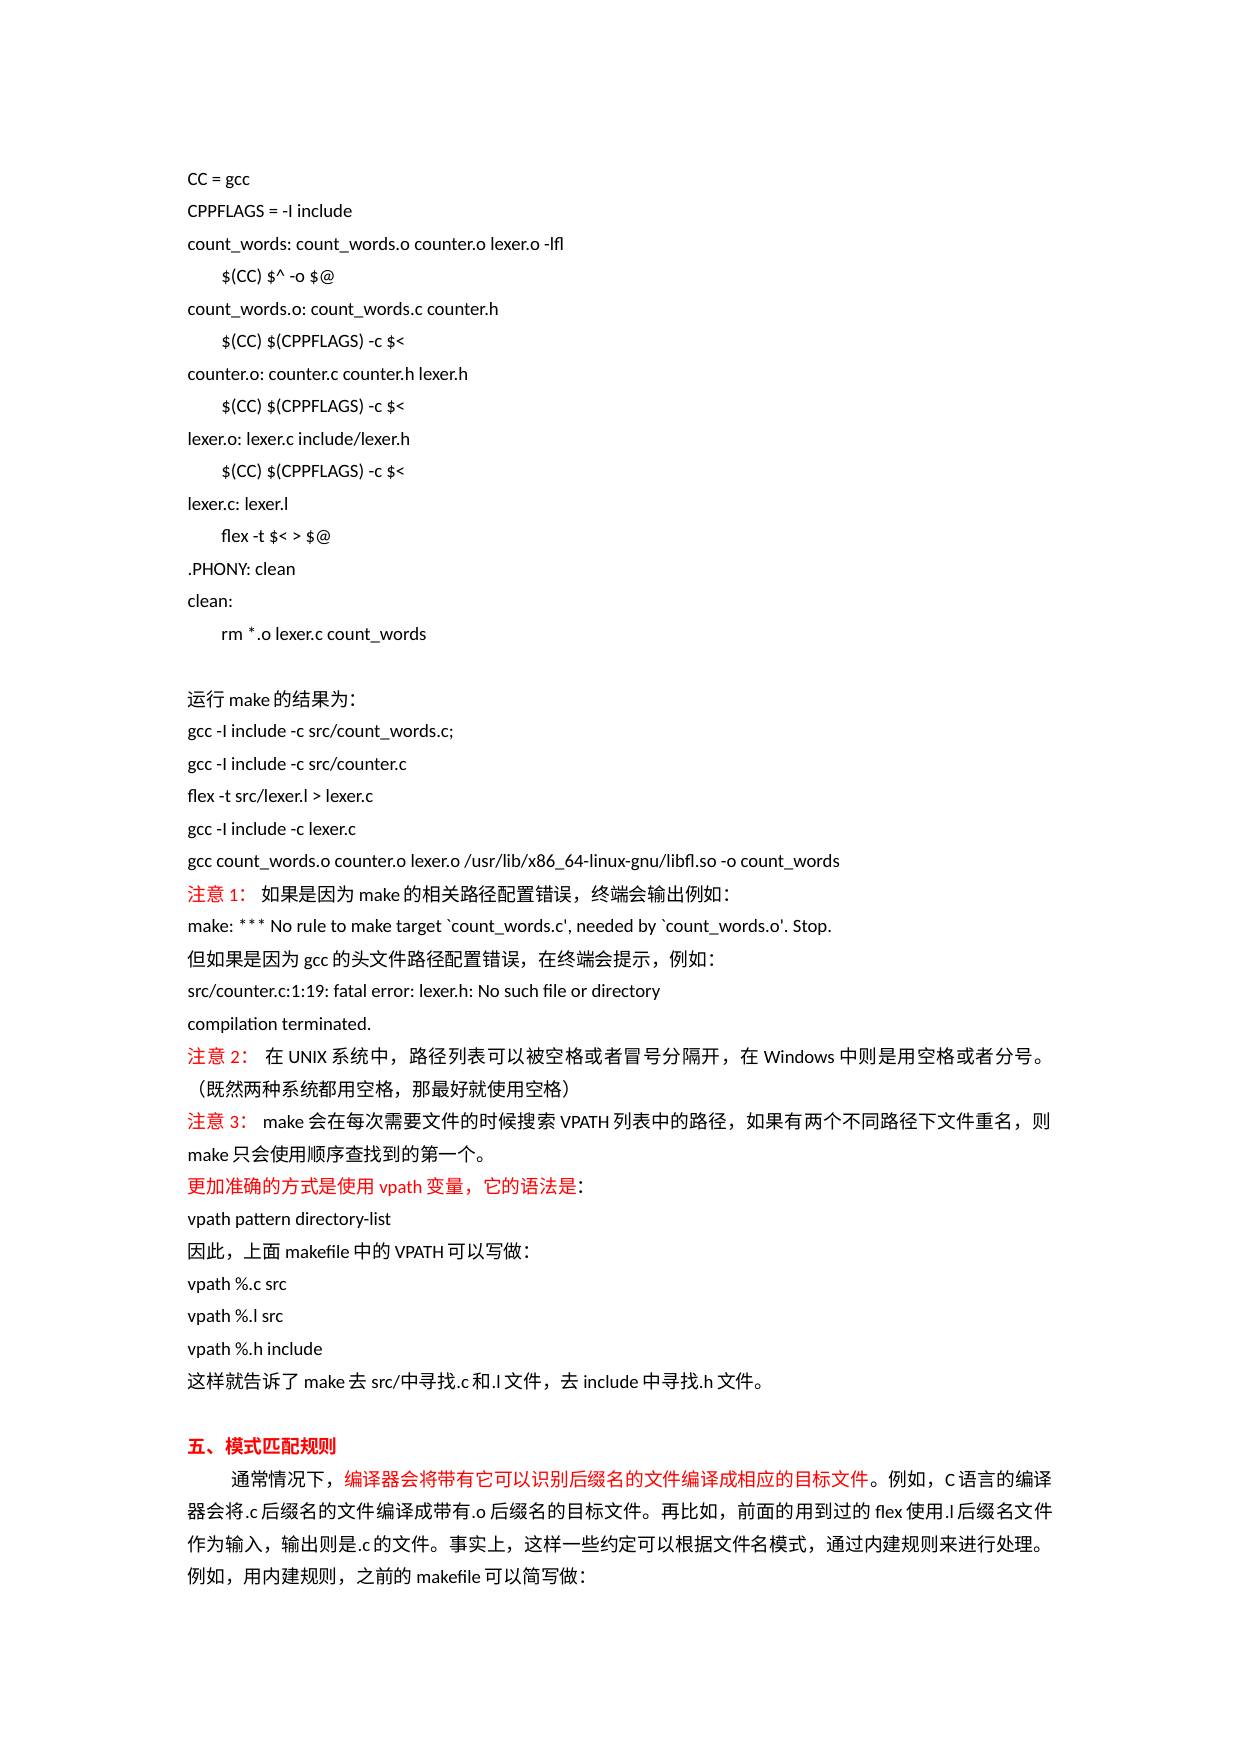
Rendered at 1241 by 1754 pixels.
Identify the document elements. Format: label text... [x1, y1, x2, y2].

text 注意2： 在UNIX系统中，路径列表可以被空格或者冒号分隔开，在Windows中则是用空格或者分号。（既然两种系统都用空格，那最好就使用空格） [187, 1039, 1053, 1104]
text 更加准确的方式是使用 vpath 变量，它的语法是： [187, 1169, 1053, 1202]
text vpath %.h include [187, 1332, 1053, 1364]
text lexer.o: lexer.c include/lexer.h [187, 422, 1053, 454]
text 通常情况下，编译器会将带有它可以识别后缀名的文件编译成相应的目标文件。例如，C语言的编译器会将.c后缀名的文件编译成带有.o后缀名的目标文件。再比如，前面的用到过的flex使用.l后缀名文件作为输入，输出则是.c的文件。事实上，这样一些约定可以根据文件名模式，通过内建规则来进行处理。例如，用内建规则，之前的makefile可以简写做： [187, 1462, 1053, 1592]
text count_words: count_words.o counter.o lexer.o -lfl [187, 227, 1053, 259]
text src/counter.c:1:19: fatal error: lexer.h: No such file or directory [187, 974, 1053, 1007]
text gcc count_words.o counter.o lexer.o /usr/lib/x86_64-linux-gnu/libfl.so -o count_words [187, 844, 1053, 877]
text clean: [187, 584, 1053, 617]
text 因此，上面makefile中的VPATH可以写做： [187, 1234, 1053, 1267]
text 运行make的结果为： [187, 682, 1053, 714]
text CC = gcc [187, 162, 1053, 194]
text .PHONY: clean [187, 552, 1053, 584]
text 注意3： make会在每次需要文件的时候搜索VPATH列表中的路径，如果有两个不同路径下文件重名，则make只会使用顺序查找到的第一个。 [187, 1104, 1053, 1169]
text 注意1： 如果是因为make的相关路径配置错误，终端会输出例如： [187, 877, 1053, 909]
text gcc -I include -c src/count_words.c; [187, 714, 1053, 747]
text gcc -I include -c src/counter.c [187, 747, 1053, 779]
text flex -t src/lexer.l > lexer.c [187, 779, 1053, 812]
text vpath pattern directory-list [187, 1202, 1053, 1234]
text 但如果是因为gcc的头文件路径配置错误，在终端会提示，例如： [187, 942, 1053, 974]
text 这样就告诉了make去src/中寻找.c和.l文件，去include中寻找.h文件。 [187, 1364, 1053, 1397]
text counter.o: counter.c counter.h lexer.h [187, 357, 1053, 389]
text count_words.o: count_words.c counter.h [187, 292, 1053, 324]
text make: *** No rule to make target `count_words.c', needed by `count_words.o'. Stop. [187, 909, 1053, 942]
text $(CC) $(CPPFLAGS) -c $< [187, 454, 1053, 487]
text $(CC) $(CPPFLAGS) -c $< [187, 389, 1053, 422]
text CPPFLAGS = -I include [187, 194, 1053, 227]
text lexer.c: lexer.l [187, 487, 1053, 519]
text vpath %.c src [187, 1267, 1053, 1299]
text vpath %.l src [187, 1299, 1053, 1332]
text rm *.o lexer.c count_words [187, 617, 1053, 649]
text $(CC) $(CPPFLAGS) -c $< [187, 324, 1053, 357]
text 五、模式匹配规则 [187, 1429, 1053, 1462]
text gcc -I include -c lexer.c [187, 812, 1053, 844]
text $(CC) $^ -o $@ [187, 259, 1053, 292]
text compilation terminated. [187, 1007, 1053, 1039]
text flex -t $< > $@ [187, 519, 1053, 552]
